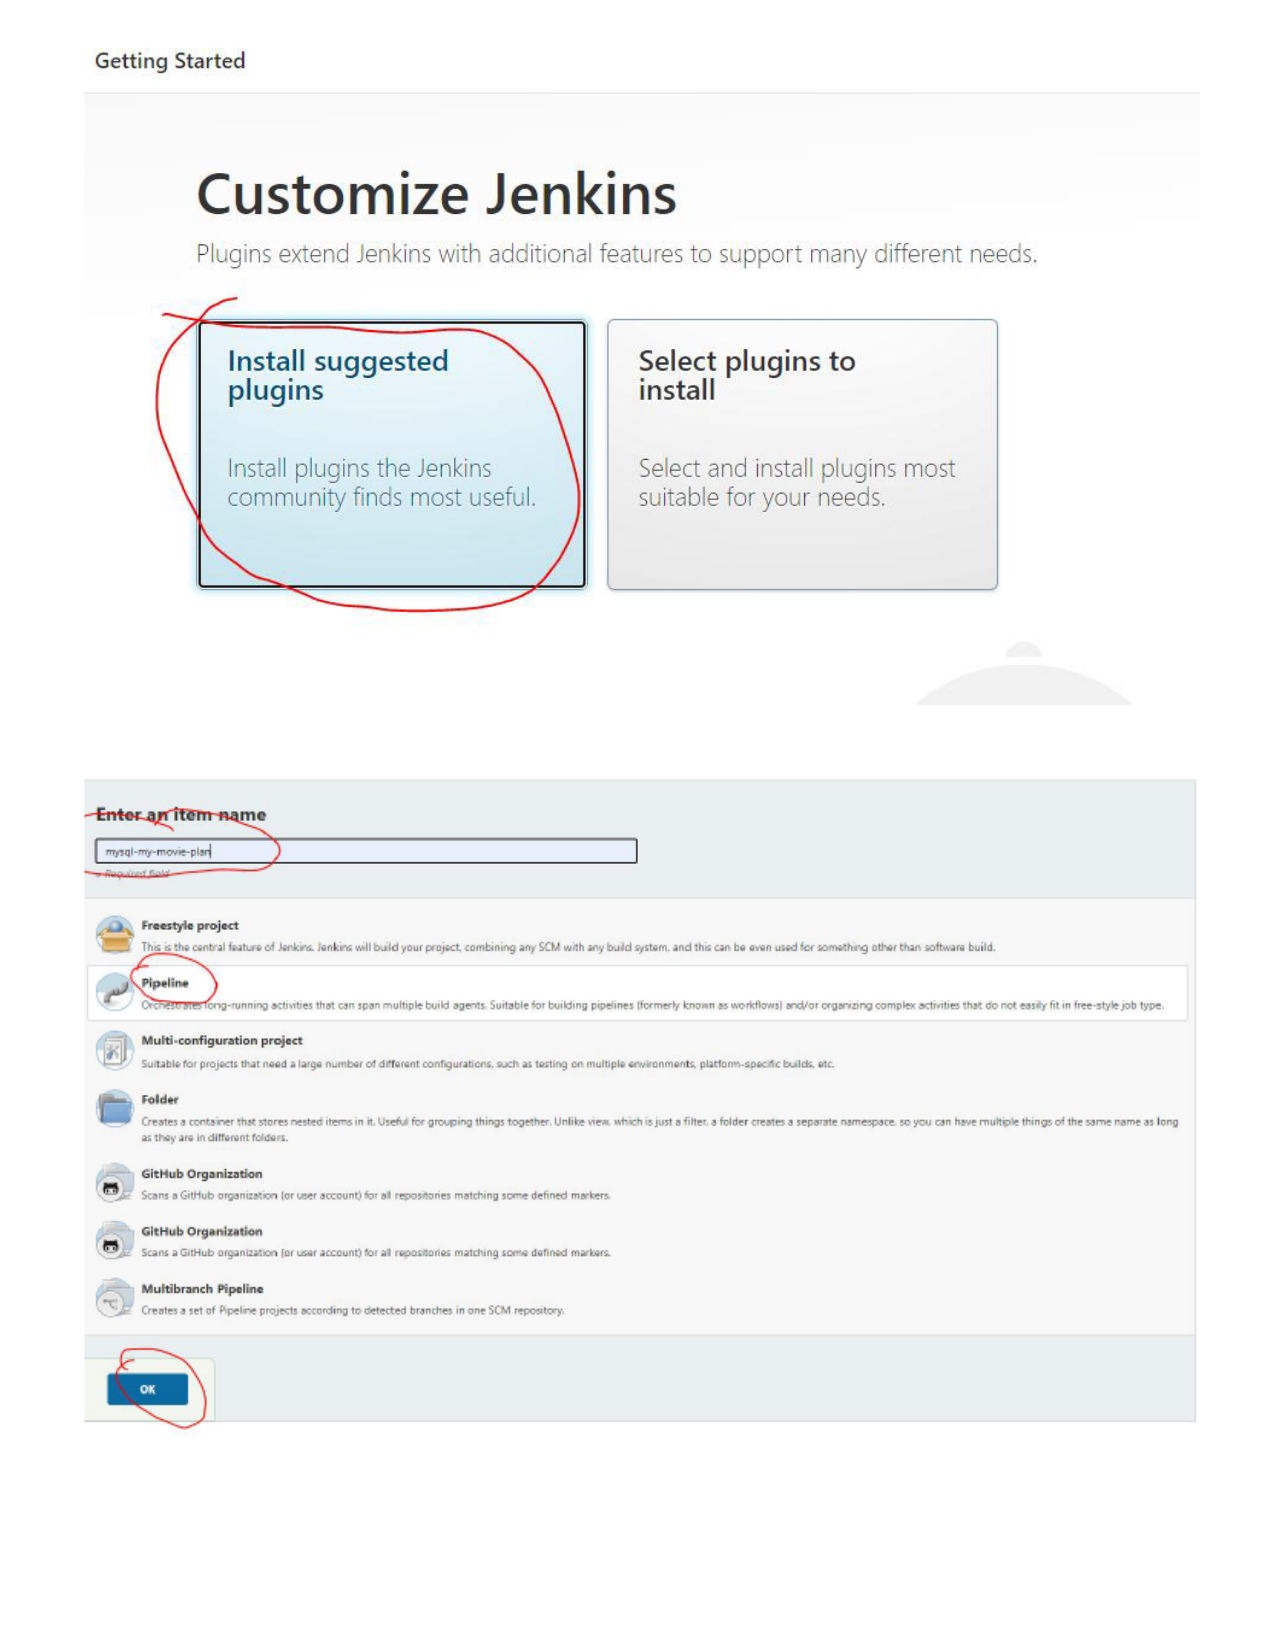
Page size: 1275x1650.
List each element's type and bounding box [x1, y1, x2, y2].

picture [84, 778, 1200, 1436]
